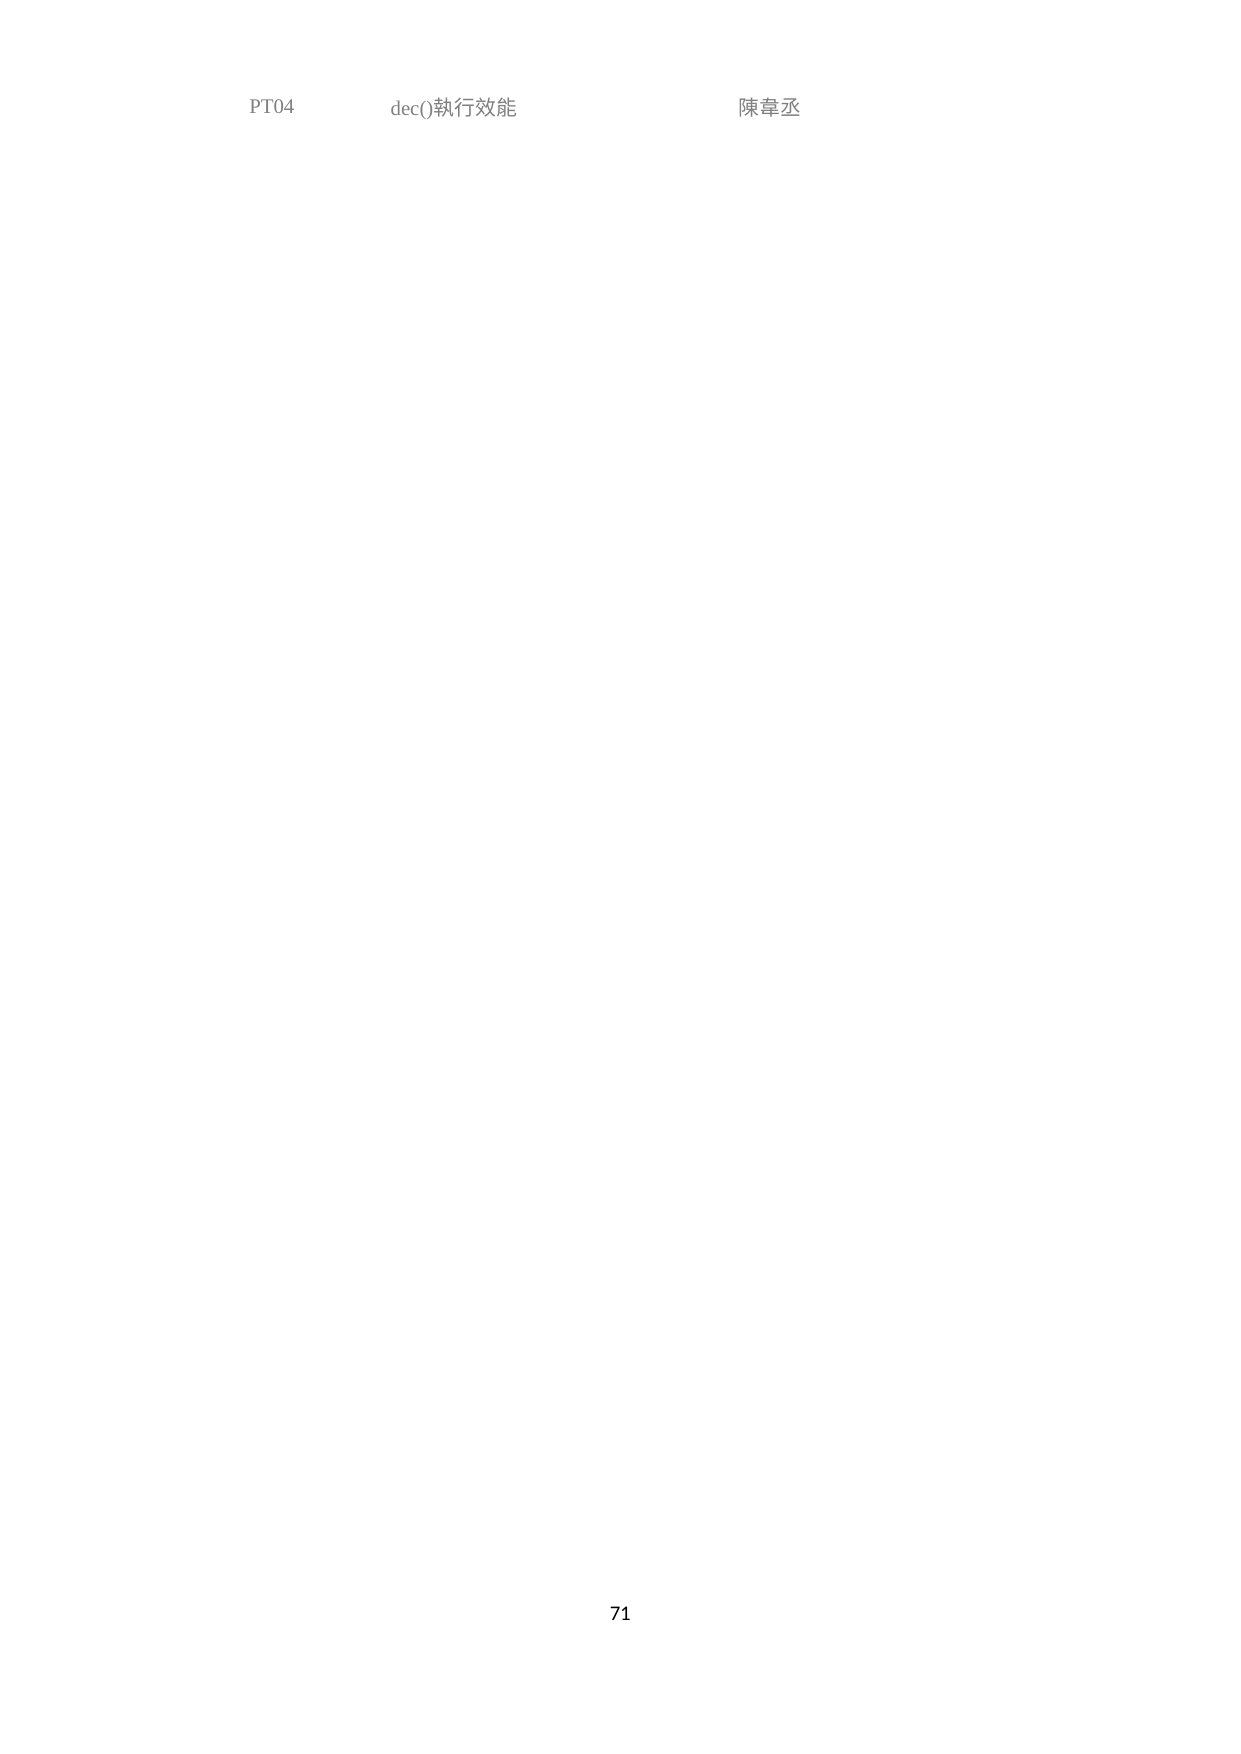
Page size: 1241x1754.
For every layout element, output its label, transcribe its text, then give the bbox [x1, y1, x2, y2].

table_cell 陳韋丞 [728, 88, 1076, 125]
table_cell dec()執行效能 [379, 88, 727, 125]
table_cell PT04 [164, 88, 379, 125]
